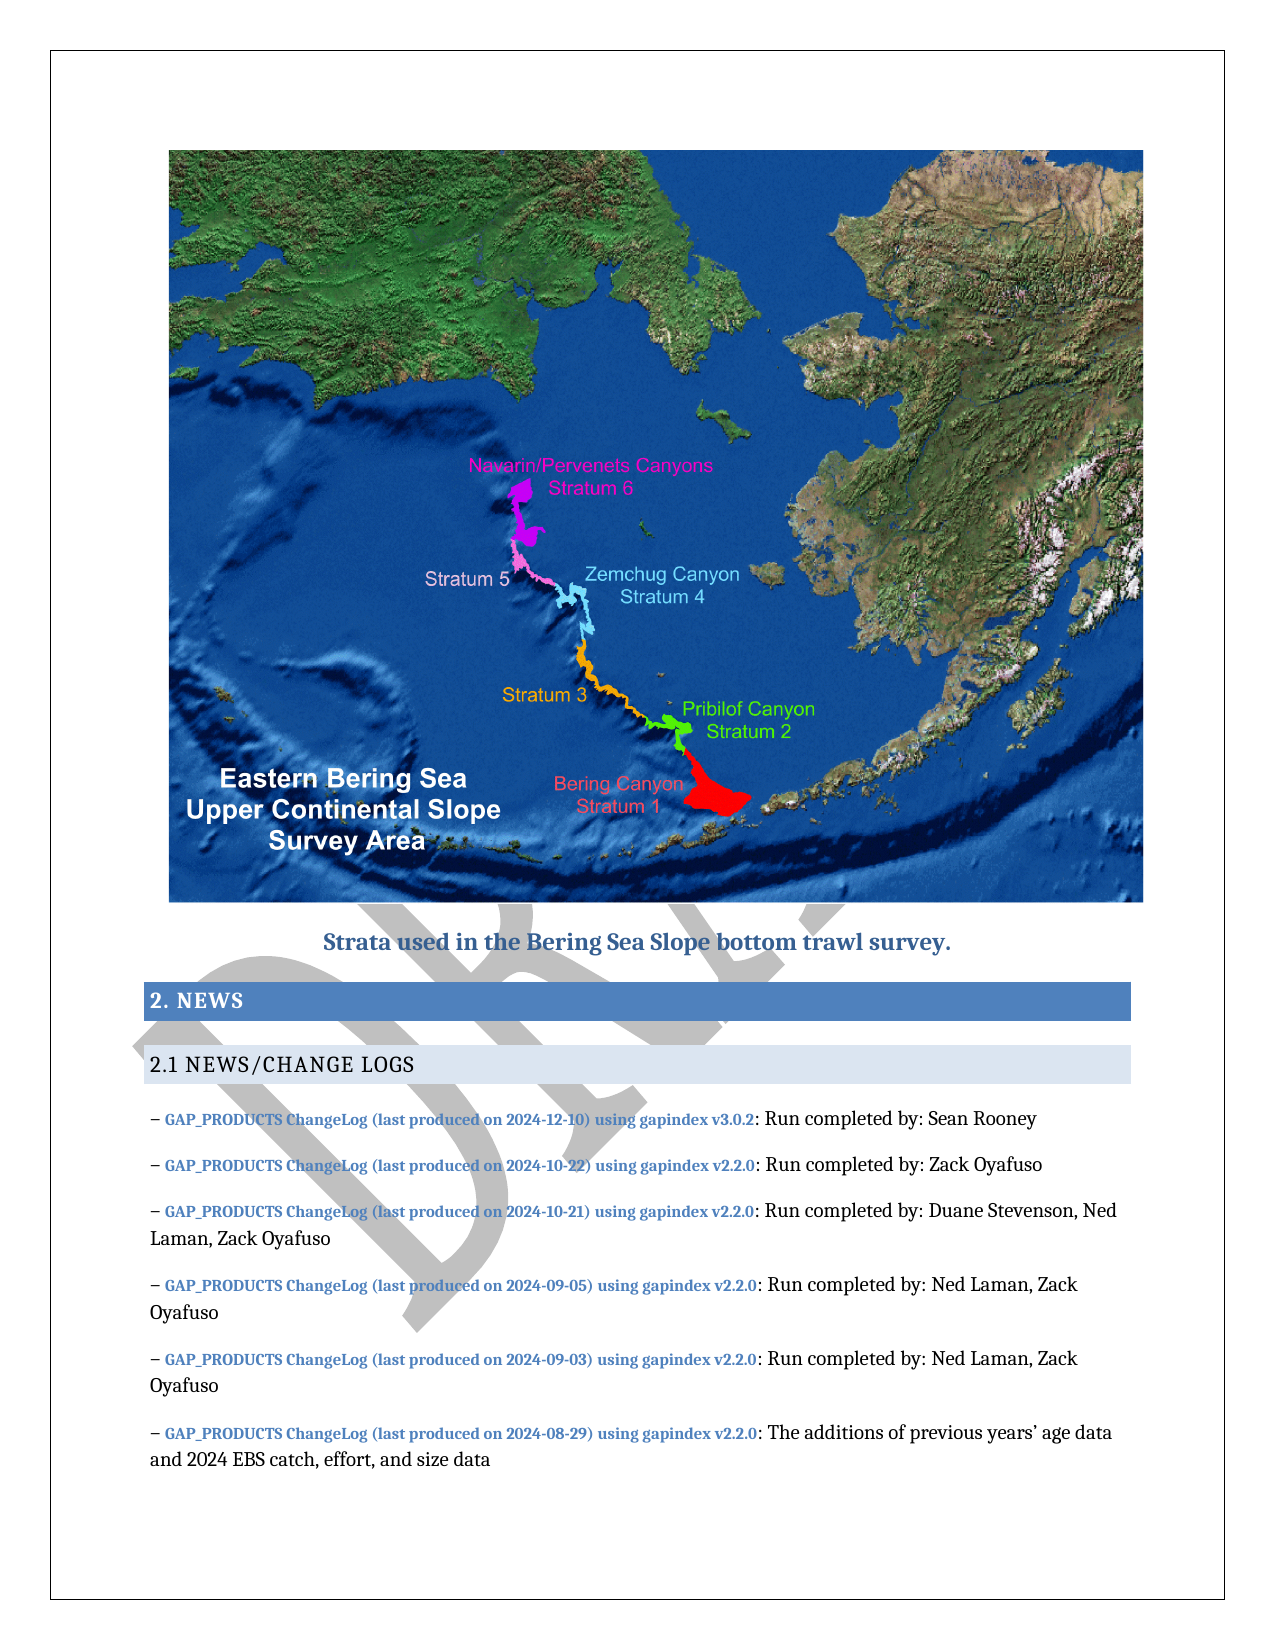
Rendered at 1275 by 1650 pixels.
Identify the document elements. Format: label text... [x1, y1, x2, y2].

text Strata used in the Bering Sea Slope bottom trawl survey. [150, 928, 1125, 957]
text – GAP_PRODUCTS ChangeLog (last produced on 2024-10-22) using gapindex v2.2.0: Run completed by: Zack Oyafuso [150, 1153, 1125, 1177]
picture [168, 150, 1144, 904]
text – GAP_PRODUCTS ChangeLog (last produced on 2024-12-10) using gapindex v3.0.2: Run completed by: Sean Rooney [150, 1107, 1125, 1131]
text – GAP_PRODUCTS ChangeLog (last produced on 2024-09-03) using gapindex v2.2.0: Run completed by: Ned Laman, Zack Oyafuso [150, 1347, 1125, 1398]
subtitle 2. News [150, 988, 1125, 1014]
text – GAP_PRODUCTS ChangeLog (last produced on 2024-09-05) using gapindex v2.2.0: Run completed by: Ned Laman, Zack Oyafuso [150, 1273, 1125, 1324]
text – GAP_PRODUCTS ChangeLog (last produced on 2024-08-29) using gapindex v2.2.0: The additions of previous years’ age data and 2024 EBS catch, effort, and size data [150, 1420, 1125, 1472]
text – GAP_PRODUCTS ChangeLog (last produced on 2024-10-21) using gapindex v2.2.0: Run completed by: Duane Stevenson, Ned Laman, Zack Oyafuso [150, 1199, 1125, 1251]
subtitle 2.1 News/change logs [150, 1051, 1125, 1078]
